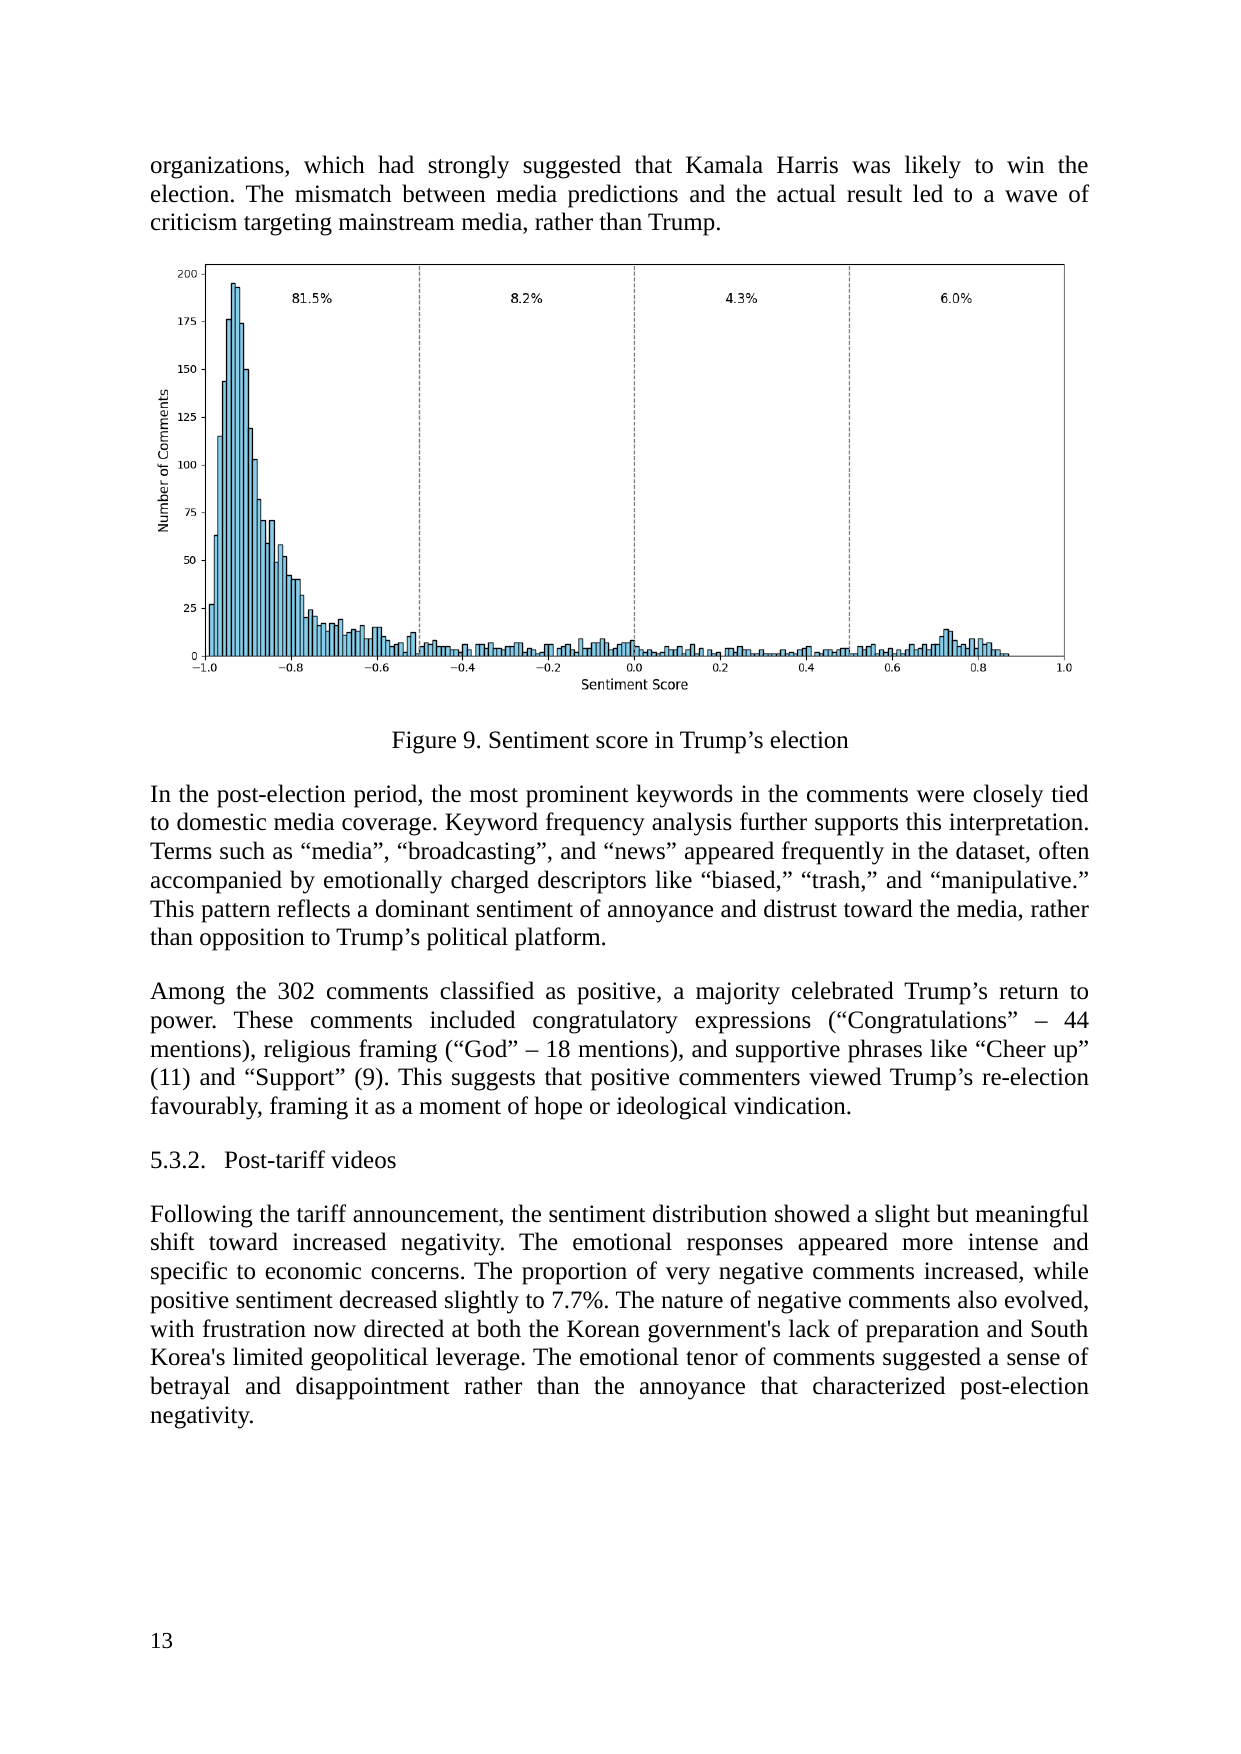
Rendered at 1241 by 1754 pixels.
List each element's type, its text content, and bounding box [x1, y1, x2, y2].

text Among the 302 comments classified as positive, a majority celebrated Trump’s return to power. These comments included congratulatory expressions (“Congratulations” – 44 mentions), religious framing (“God” – 18 mentions), and supportive phrases like “Cheer up” (11) and “Support” (9). This suggests that positive commenters viewed Trump’s re-election favourably, framing it as a moment of hope or ideological vindication. [150, 976, 1090, 1120]
text In the post-election period, the most prominent keywords in the comments were closely tied to domestic media coverage. Keyword frequency analysis further supports this interpretation. Terms such as “media”, “broadcasting”, and “news” appeared frequently in the dataset, often accompanied by emotionally charged descriptors like “biased,” “trash,” and “manipulative.” This pattern reflects a dominant sentiment of annoyance and distrust toward the media, rather than opposition to Trump’s political platform. [150, 779, 1090, 951]
subtitle Post-tariff videos [150, 1145, 1090, 1174]
picture [150, 261, 1079, 700]
text Figure 9. Sentiment score in Trump’s election [150, 725, 1090, 754]
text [150, 150, 1090, 236]
text Following the tariff announcement, the sentiment distribution showed a slight but meaningful shift toward increased negativity. The emotional responses appeared more intense and specific to economic concerns. The proportion of very negative comments increased, while positive sentiment decreased slightly to 7.7%. The nature of negative comments also evolved, with frustration now directed at both the Korean government's lack of preparation and South Korea's limited geopolitical leverage. The emotional tenor of comments suggested a sense of betrayal and disappointment rather than the annoyance that characterized post-election negativity. [150, 1199, 1090, 1429]
